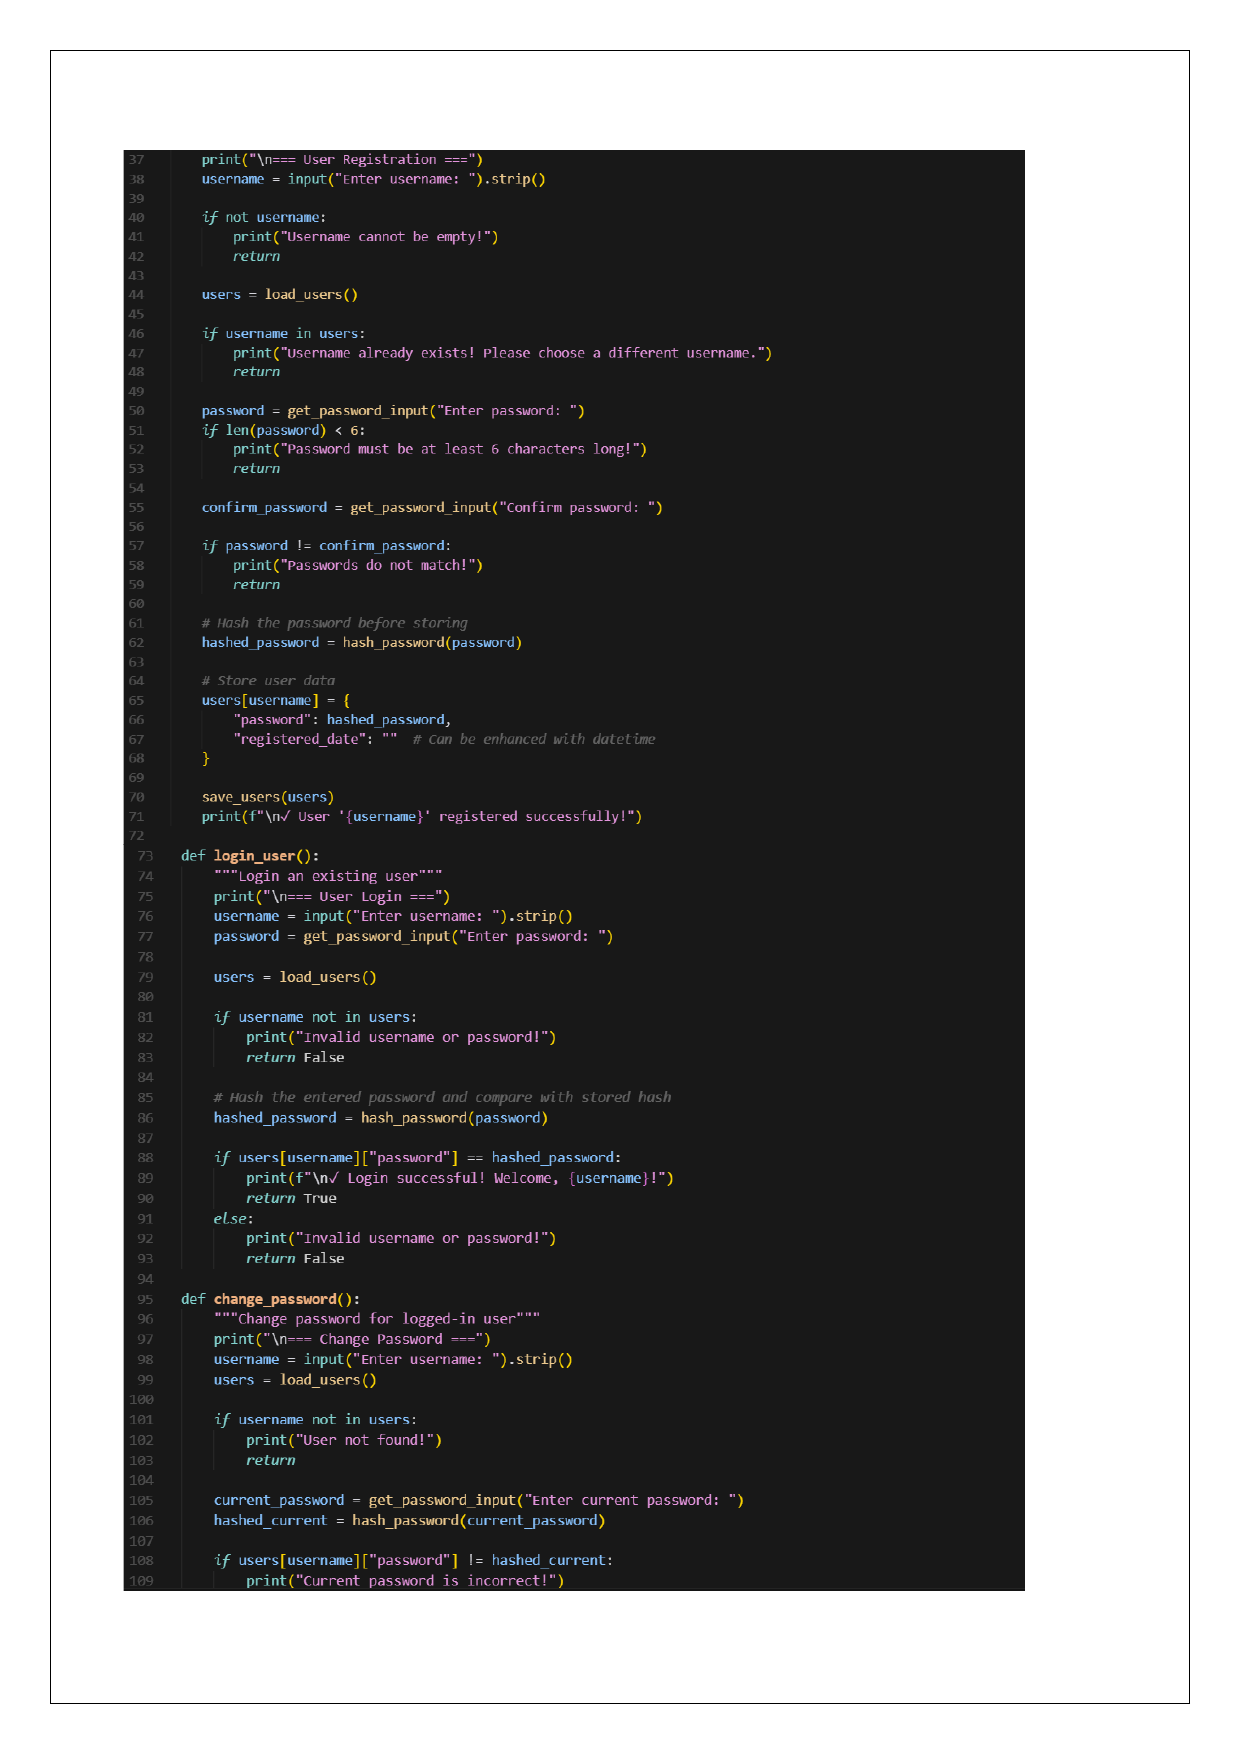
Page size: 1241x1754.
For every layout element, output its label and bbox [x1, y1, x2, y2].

picture [123, 150, 1025, 1591]
